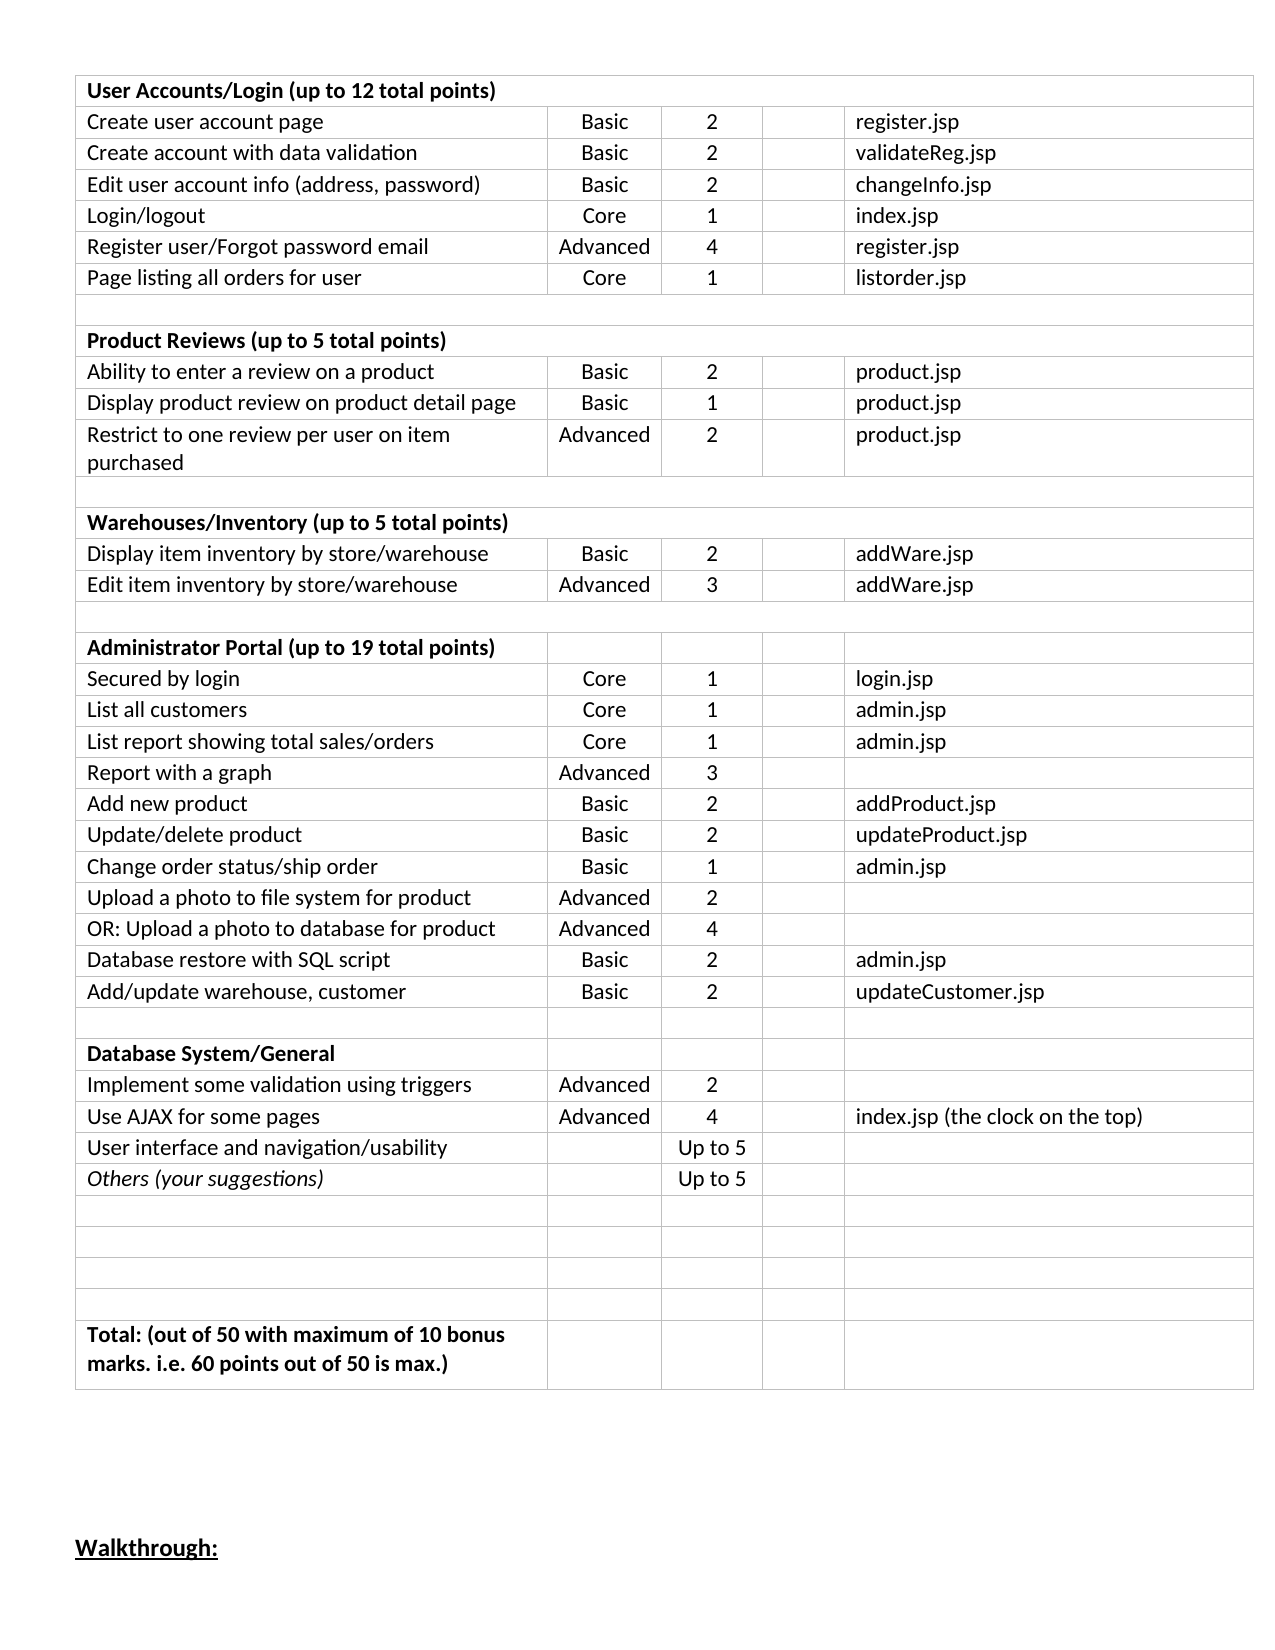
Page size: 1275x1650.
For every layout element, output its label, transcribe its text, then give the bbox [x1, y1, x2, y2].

table_cell [548, 1196, 661, 1226]
table_cell Secured by login [76, 664, 547, 694]
table_cell User interface and navigation/usability [76, 1133, 547, 1163]
table_cell [845, 1196, 1253, 1226]
table_cell updateProduct.jsp [845, 821, 1253, 851]
table_cell [76, 1258, 547, 1288]
table_cell 2 [662, 539, 762, 569]
table_cell product.jsp [845, 389, 1253, 419]
table_cell [763, 107, 844, 137]
text Walkthrough: [75, 1532, 1200, 1562]
table_cell 2 [662, 107, 762, 137]
table_cell [662, 1258, 762, 1288]
table_cell [763, 946, 844, 976]
table_cell 1 [662, 389, 762, 419]
table_cell [763, 977, 844, 1007]
table_cell [763, 1289, 844, 1319]
table_cell [662, 1321, 762, 1388]
table_cell [845, 1164, 1253, 1194]
table_cell Database System/General [76, 1039, 547, 1069]
table_cell [763, 232, 844, 262]
table_cell Basic [548, 789, 661, 819]
table_cell [763, 539, 844, 569]
table_cell 2 [662, 789, 762, 819]
table_cell Basic [548, 852, 661, 882]
table_cell Core [548, 696, 661, 726]
table_cell Core [548, 727, 661, 757]
table_cell Others (your suggestions) [76, 1164, 547, 1194]
table_cell Restrict to one review per user on item purchased [76, 420, 547, 476]
table_header User Accounts/Login (up to 12 total points) [76, 76, 1253, 106]
table_cell [76, 1289, 547, 1319]
table_cell [763, 571, 844, 601]
table_cell [763, 139, 844, 169]
table_cell [76, 477, 1253, 507]
table_cell [763, 1133, 844, 1163]
table_cell Basic [548, 821, 661, 851]
table_cell Create user account page [76, 107, 547, 137]
table_cell [763, 1258, 844, 1288]
table_cell [548, 1321, 661, 1388]
table_cell listorder.jsp [845, 264, 1253, 294]
table_cell [763, 696, 844, 726]
table_cell validateReg.jsp [845, 139, 1253, 169]
table_cell 2 [662, 357, 762, 387]
table_cell [845, 1227, 1253, 1257]
table_cell [845, 1133, 1253, 1163]
table_cell [76, 1227, 547, 1257]
table_cell [662, 633, 762, 663]
table_cell [763, 821, 844, 851]
table_cell [76, 295, 1253, 325]
table_cell Up to 5 [662, 1133, 762, 1163]
table_cell [662, 1196, 762, 1226]
table_cell [548, 1008, 661, 1038]
table_cell [763, 1039, 844, 1069]
table_cell [845, 1321, 1253, 1388]
table_cell 4 [662, 1102, 762, 1132]
table_cell Warehouses/Inventory (up to 5 total points) [76, 508, 1253, 538]
table_cell [763, 264, 844, 294]
table_cell 2 [662, 420, 762, 476]
table_cell [845, 883, 1253, 913]
table_cell Register user/Forgot password email [76, 232, 547, 262]
table_cell Add/update warehouse, customer [76, 977, 547, 1007]
table_cell [763, 389, 844, 419]
table_cell Edit item inventory by store/warehouse [76, 571, 547, 601]
table_cell OR: Upload a photo to database for product [76, 914, 547, 944]
table_cell 3 [662, 758, 762, 788]
table_cell [548, 1133, 661, 1163]
table_cell [763, 664, 844, 694]
table_cell Basic [548, 389, 661, 419]
table_cell Advanced [548, 1102, 661, 1132]
table_cell [763, 1102, 844, 1132]
table_cell [845, 758, 1253, 788]
table_cell Ability to enter a review on a product [76, 357, 547, 387]
table_cell Advanced [548, 420, 661, 476]
table_cell 2 [662, 821, 762, 851]
table_cell 2 [662, 883, 762, 913]
table_cell Display product review on product detail page [76, 389, 547, 419]
table_cell [548, 1258, 661, 1288]
table_cell Product Reviews (up to 5 total points) [76, 326, 1253, 356]
table_cell 2 [662, 170, 762, 200]
table_cell Display item inventory by store/warehouse [76, 539, 547, 569]
table_cell [763, 727, 844, 757]
table_cell [548, 1289, 661, 1319]
table_cell [548, 633, 661, 663]
table_cell List all customers [76, 696, 547, 726]
table_cell Basic [548, 139, 661, 169]
table_cell [763, 1227, 844, 1257]
table_cell Login/logout [76, 201, 547, 231]
table_cell [763, 758, 844, 788]
table_cell 1 [662, 201, 762, 231]
table_cell [548, 1039, 661, 1069]
table_cell index.jsp (the clock on the top) [845, 1102, 1253, 1132]
table_cell Page listing all orders for user [76, 264, 547, 294]
table_cell Report with a graph [76, 758, 547, 788]
table_cell [548, 1227, 661, 1257]
table_cell Change order status/ship order [76, 852, 547, 882]
table_cell Total: (out of 50 with maximum of 10 bonus marks. i.e. 60 points out of 50 is max.) [76, 1321, 547, 1388]
table_cell [76, 602, 1253, 632]
table_cell Basic [548, 946, 661, 976]
table_cell Add new product [76, 789, 547, 819]
table_cell [662, 1289, 762, 1319]
table_cell [845, 1258, 1253, 1288]
table_cell 2 [662, 139, 762, 169]
table_cell Edit user account info (address, password) [76, 170, 547, 200]
table_cell Advanced [548, 883, 661, 913]
table_cell Advanced [548, 571, 661, 601]
table_cell 1 [662, 664, 762, 694]
table_cell Basic [548, 107, 661, 137]
table_cell 2 [662, 1071, 762, 1101]
table_cell [548, 1164, 661, 1194]
table_cell [845, 1071, 1253, 1101]
table_cell Use AJAX for some pages [76, 1102, 547, 1132]
table_cell Up to 5 [662, 1164, 762, 1194]
table_cell 1 [662, 852, 762, 882]
table_cell [763, 883, 844, 913]
table_cell admin.jsp [845, 852, 1253, 882]
table_cell addWare.jsp [845, 571, 1253, 601]
table_cell [845, 633, 1253, 663]
table_cell Basic [548, 357, 661, 387]
table_cell [662, 1008, 762, 1038]
table_cell index.jsp [845, 201, 1253, 231]
table_cell [76, 1196, 547, 1226]
table_cell [845, 1039, 1253, 1069]
table_cell product.jsp [845, 357, 1253, 387]
table_cell [763, 420, 844, 476]
table_cell 2 [662, 946, 762, 976]
table_cell 1 [662, 696, 762, 726]
table_cell Core [548, 264, 661, 294]
table_cell 4 [662, 232, 762, 262]
table_cell 2 [662, 977, 762, 1007]
table_cell [763, 1164, 844, 1194]
table_cell [76, 1008, 547, 1038]
table_cell admin.jsp [845, 727, 1253, 757]
table_cell Administrator Portal (up to 19 total points) [76, 633, 547, 663]
table_cell Advanced [548, 1071, 661, 1101]
table_cell updateCustomer.jsp [845, 977, 1253, 1007]
table_cell Basic [548, 170, 661, 200]
table_cell 1 [662, 264, 762, 294]
table_cell [763, 1008, 844, 1038]
table_cell admin.jsp [845, 696, 1253, 726]
table_cell Database restore with SQL script [76, 946, 547, 976]
table_cell [763, 170, 844, 200]
table_cell [763, 201, 844, 231]
table_cell Core [548, 201, 661, 231]
table_cell [763, 1321, 844, 1388]
table_cell Upload a photo to file system for product [76, 883, 547, 913]
table_cell List report showing total sales/orders [76, 727, 547, 757]
table_cell 4 [662, 914, 762, 944]
table_cell [845, 1289, 1253, 1319]
table_cell Implement some validation using triggers [76, 1071, 547, 1101]
table_cell Basic [548, 539, 661, 569]
table_cell Advanced [548, 758, 661, 788]
table_cell addWare.jsp [845, 539, 1253, 569]
table_cell Basic [548, 977, 661, 1007]
table_cell [763, 633, 844, 663]
table_cell 1 [662, 727, 762, 757]
table_cell [763, 1196, 844, 1226]
table_cell Advanced [548, 914, 661, 944]
table_cell admin.jsp [845, 946, 1253, 976]
table_cell 3 [662, 571, 762, 601]
table_cell Create account with data validation [76, 139, 547, 169]
table_cell [845, 1008, 1253, 1038]
table_cell addProduct.jsp [845, 789, 1253, 819]
table_cell [763, 852, 844, 882]
table_cell changeInfo.jsp [845, 170, 1253, 200]
table_cell register.jsp [845, 107, 1253, 137]
table_cell register.jsp [845, 232, 1253, 262]
table_cell [763, 914, 844, 944]
table_cell [763, 1071, 844, 1101]
table_cell [763, 357, 844, 387]
table_cell Update/delete product [76, 821, 547, 851]
table_cell [845, 914, 1253, 944]
table_cell login.jsp [845, 664, 1253, 694]
table_cell [763, 789, 844, 819]
table_cell Core [548, 664, 661, 694]
table_cell product.jsp [845, 420, 1253, 476]
table_cell Advanced [548, 232, 661, 262]
table_cell [662, 1039, 762, 1069]
table_cell [662, 1227, 762, 1257]
